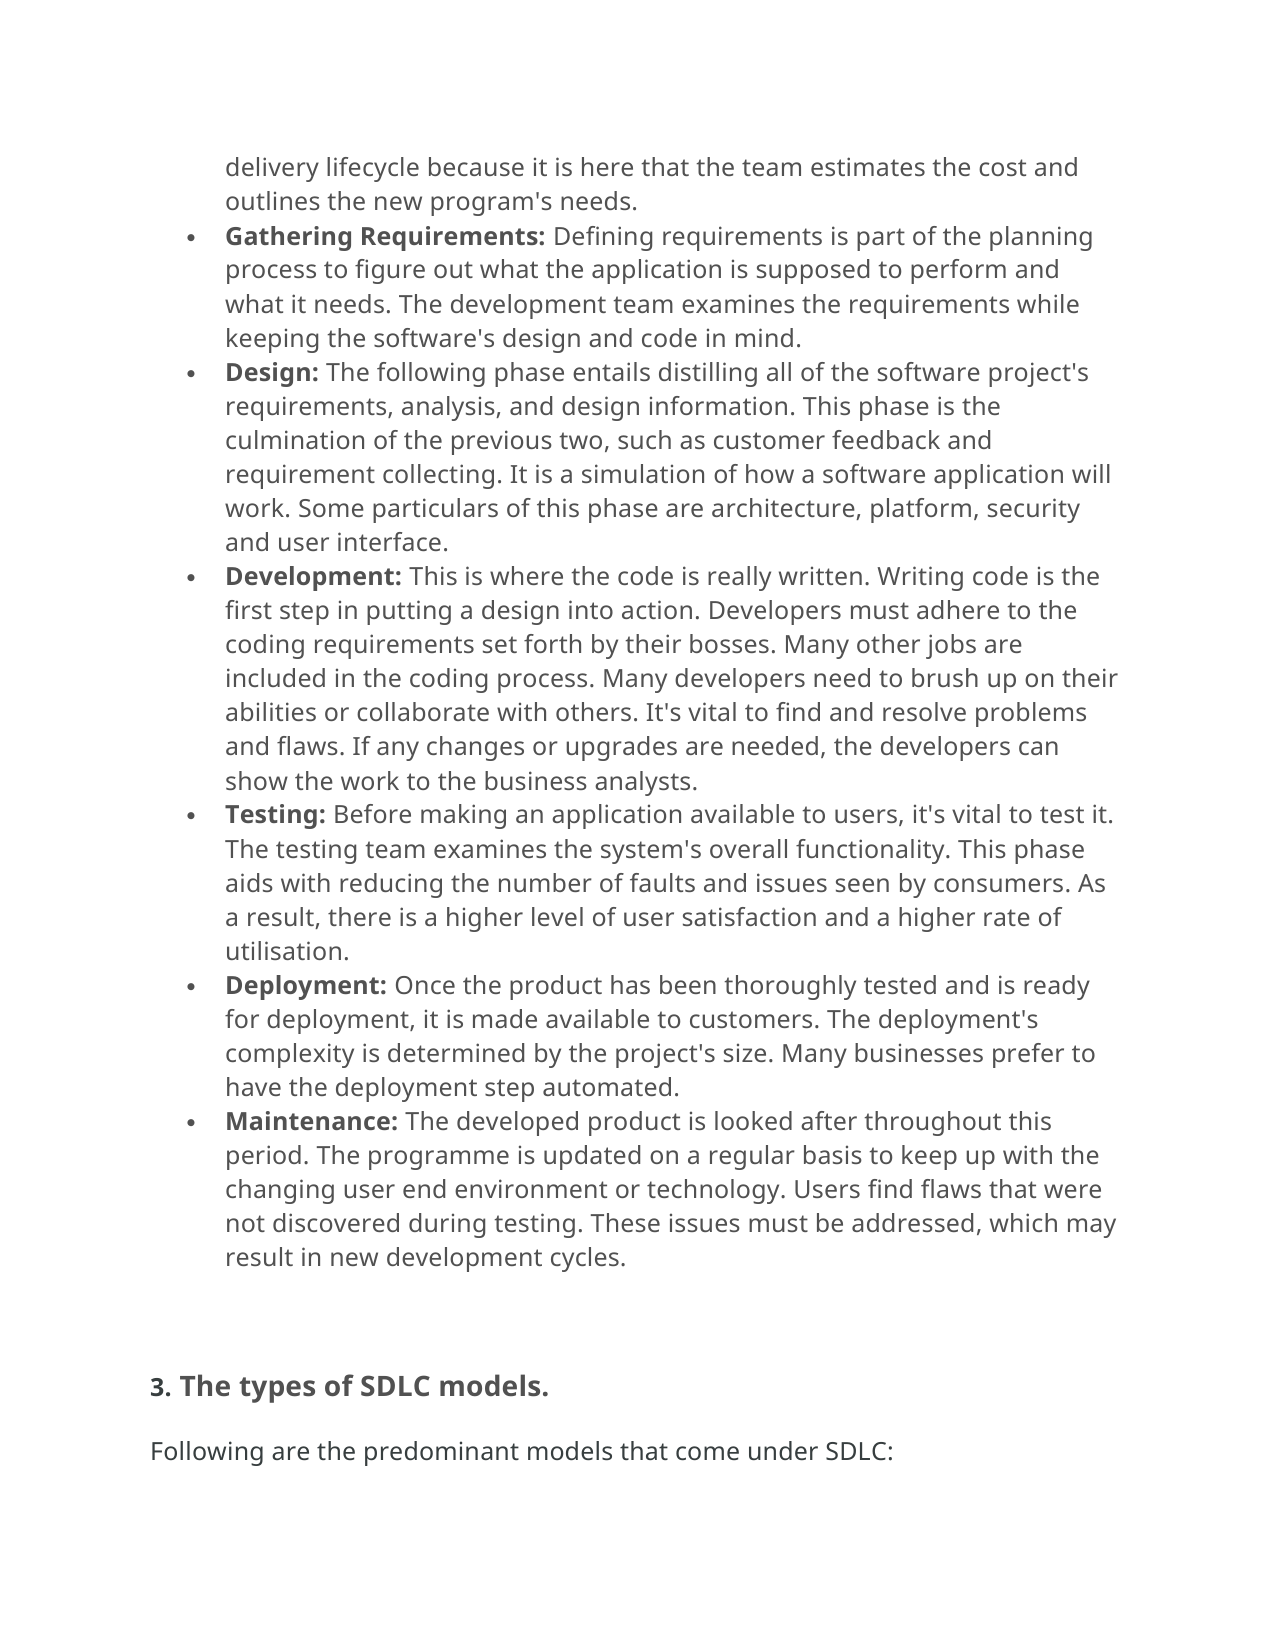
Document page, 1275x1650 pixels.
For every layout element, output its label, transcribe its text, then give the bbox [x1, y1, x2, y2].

text Following are the predominant models that come under SDLC: [150, 1434, 1125, 1468]
subtitle 3. The types of SDLC models. [150, 1366, 1125, 1405]
list Deployment: Once the product has been thoroughly tested and is ready for deployment, it is made available to customers. The deployment's complexity is determined by the project's size. Many businesses prefer to have the deployment step automated. [187, 967, 1125, 1104]
list Development: This is where the code is really written. Writing code is the first step in putting a design into action. Developers must adhere to the coding requirements set forth by their bosses. Many other jobs are included in the coding process. Many developers need to brush up on their abilities or collaborate with others. It's vital to find and resolve problems and flaws. If any changes or upgrades are needed, the developers can show the work to the business analysts. [187, 559, 1125, 797]
list Design: The following phase entails distilling all of the software project's requirements, analysis, and design information. This phase is the culmination of the previous two, such as customer feedback and requirement collecting. It is a simulation of how a software application will work. Some particulars of this phase are architecture, platform, security and user interface. [187, 354, 1125, 559]
list Testing: Before making an application available to users, it's vital to test it. The testing team examines the system's overall functionality. This phase aids with reducing the number of faults and issues seen by consumers. As a result, there is a higher level of user satisfaction and a higher rate of utilisation. [187, 797, 1125, 967]
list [187, 150, 1125, 218]
list Gathering Requirements: Defining requirements is part of the planning process to figure out what the application is supposed to perform and what it needs. The development team examines the requirements while keeping the software's design and code in mind. [187, 218, 1125, 354]
list Maintenance: The developed product is looked after throughout this period. The programme is updated on a regular basis to keep up with the changing user end environment or technology. Users find flaws that were not discovered during testing. These issues must be addressed, which may result in new development cycles. [187, 1104, 1125, 1274]
